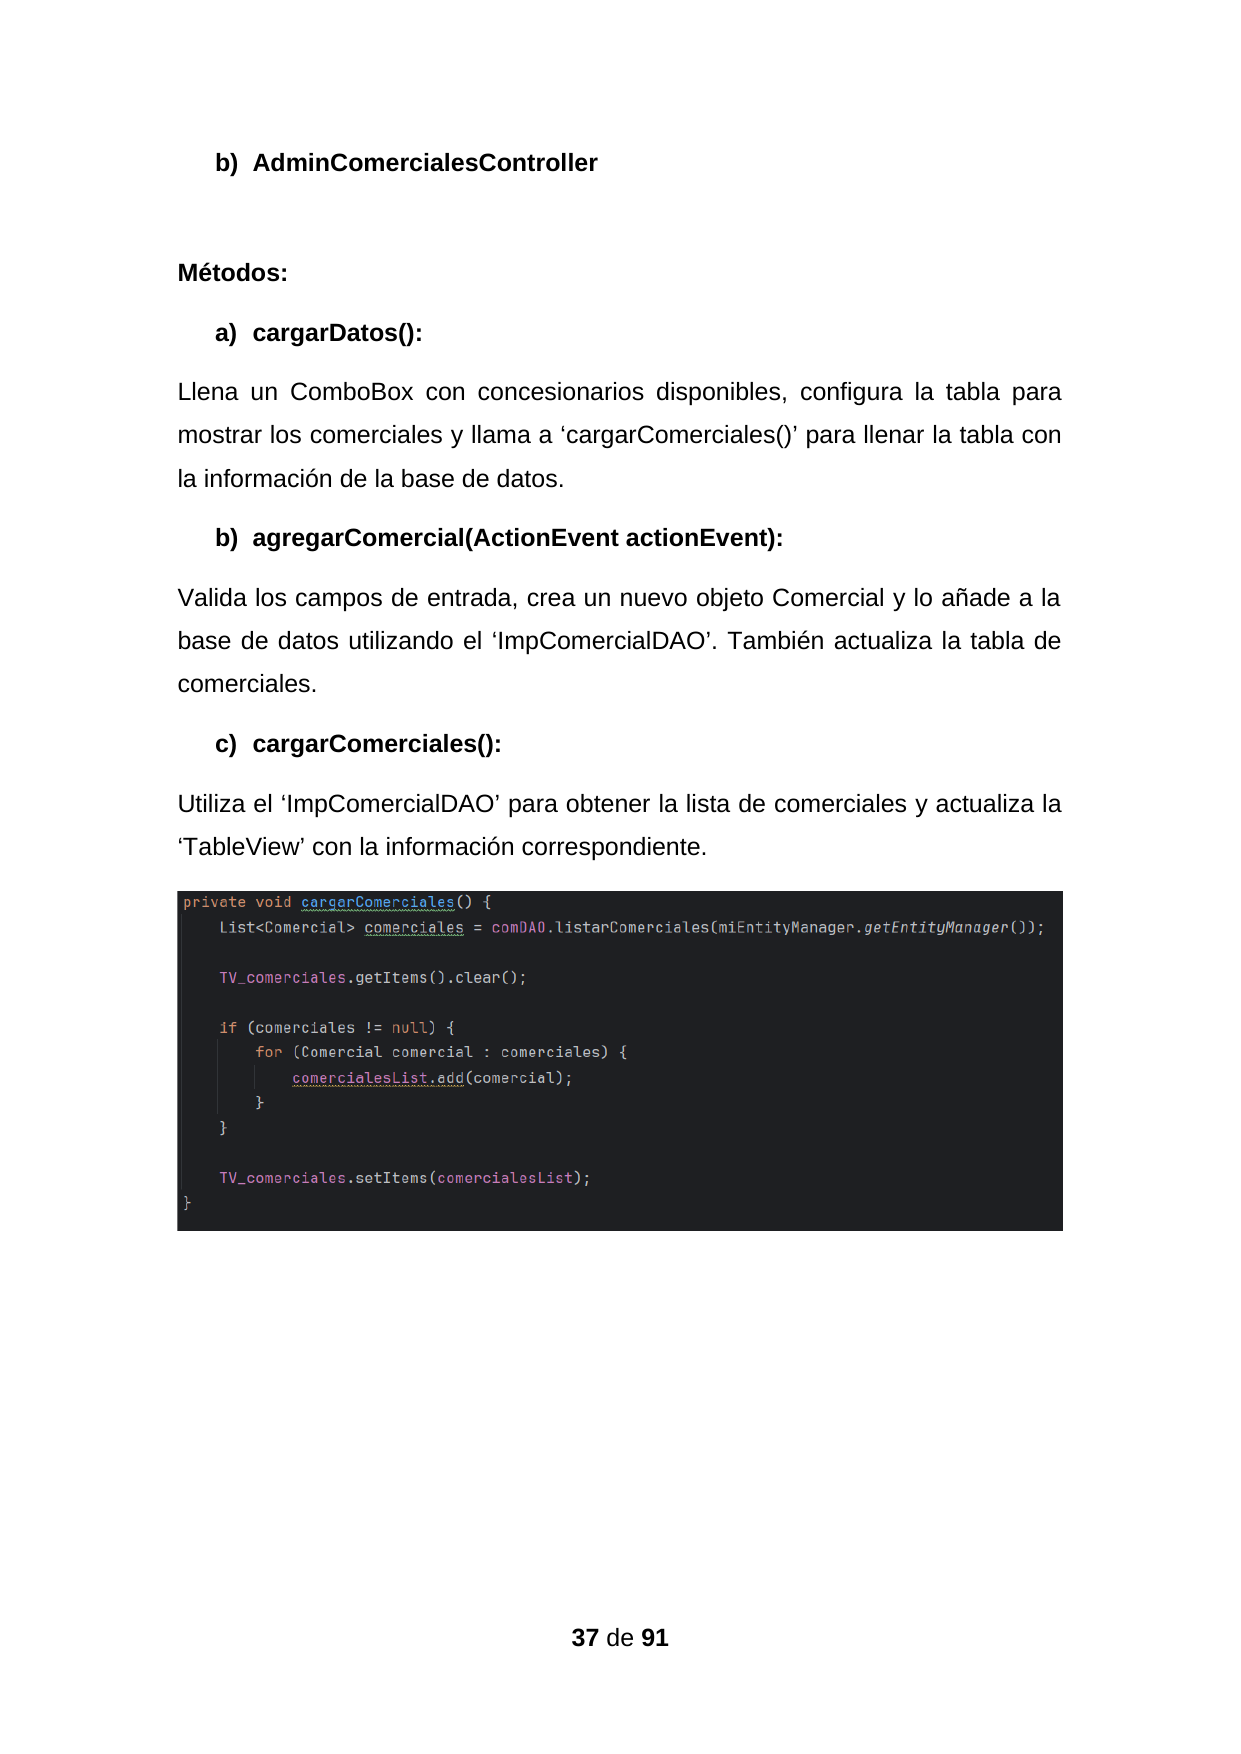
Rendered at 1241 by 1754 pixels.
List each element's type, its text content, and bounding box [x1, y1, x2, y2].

text Utiliza el ‘ImpComercialDAO’ para obtener la lista de comerciales y actualiza la ‘TableView’ con la información correspondiente. [177, 789, 1063, 861]
list AdminComercialesController [215, 148, 1063, 176]
picture [177, 891, 1063, 1231]
list cargarComerciales(): [215, 729, 1063, 758]
text Métodos: [177, 258, 1063, 286]
text Llena un ComboBox con concesionarios disponibles, configura la tabla para mostrar los comerciales y llama a ‘cargarComerciales()’ para llenar la tabla con la información de la base de datos. [177, 377, 1063, 492]
list agregarComercial(ActionEvent actionEvent): [215, 523, 1063, 552]
list cargarDatos(): [215, 317, 1063, 346]
text Valida los campos de entrada, crea un nuevo objeto Comercial y lo añade a la base de datos utilizando el ‘ImpComercialDAO’. También actualiza la tabla de comerciales. [177, 583, 1063, 698]
